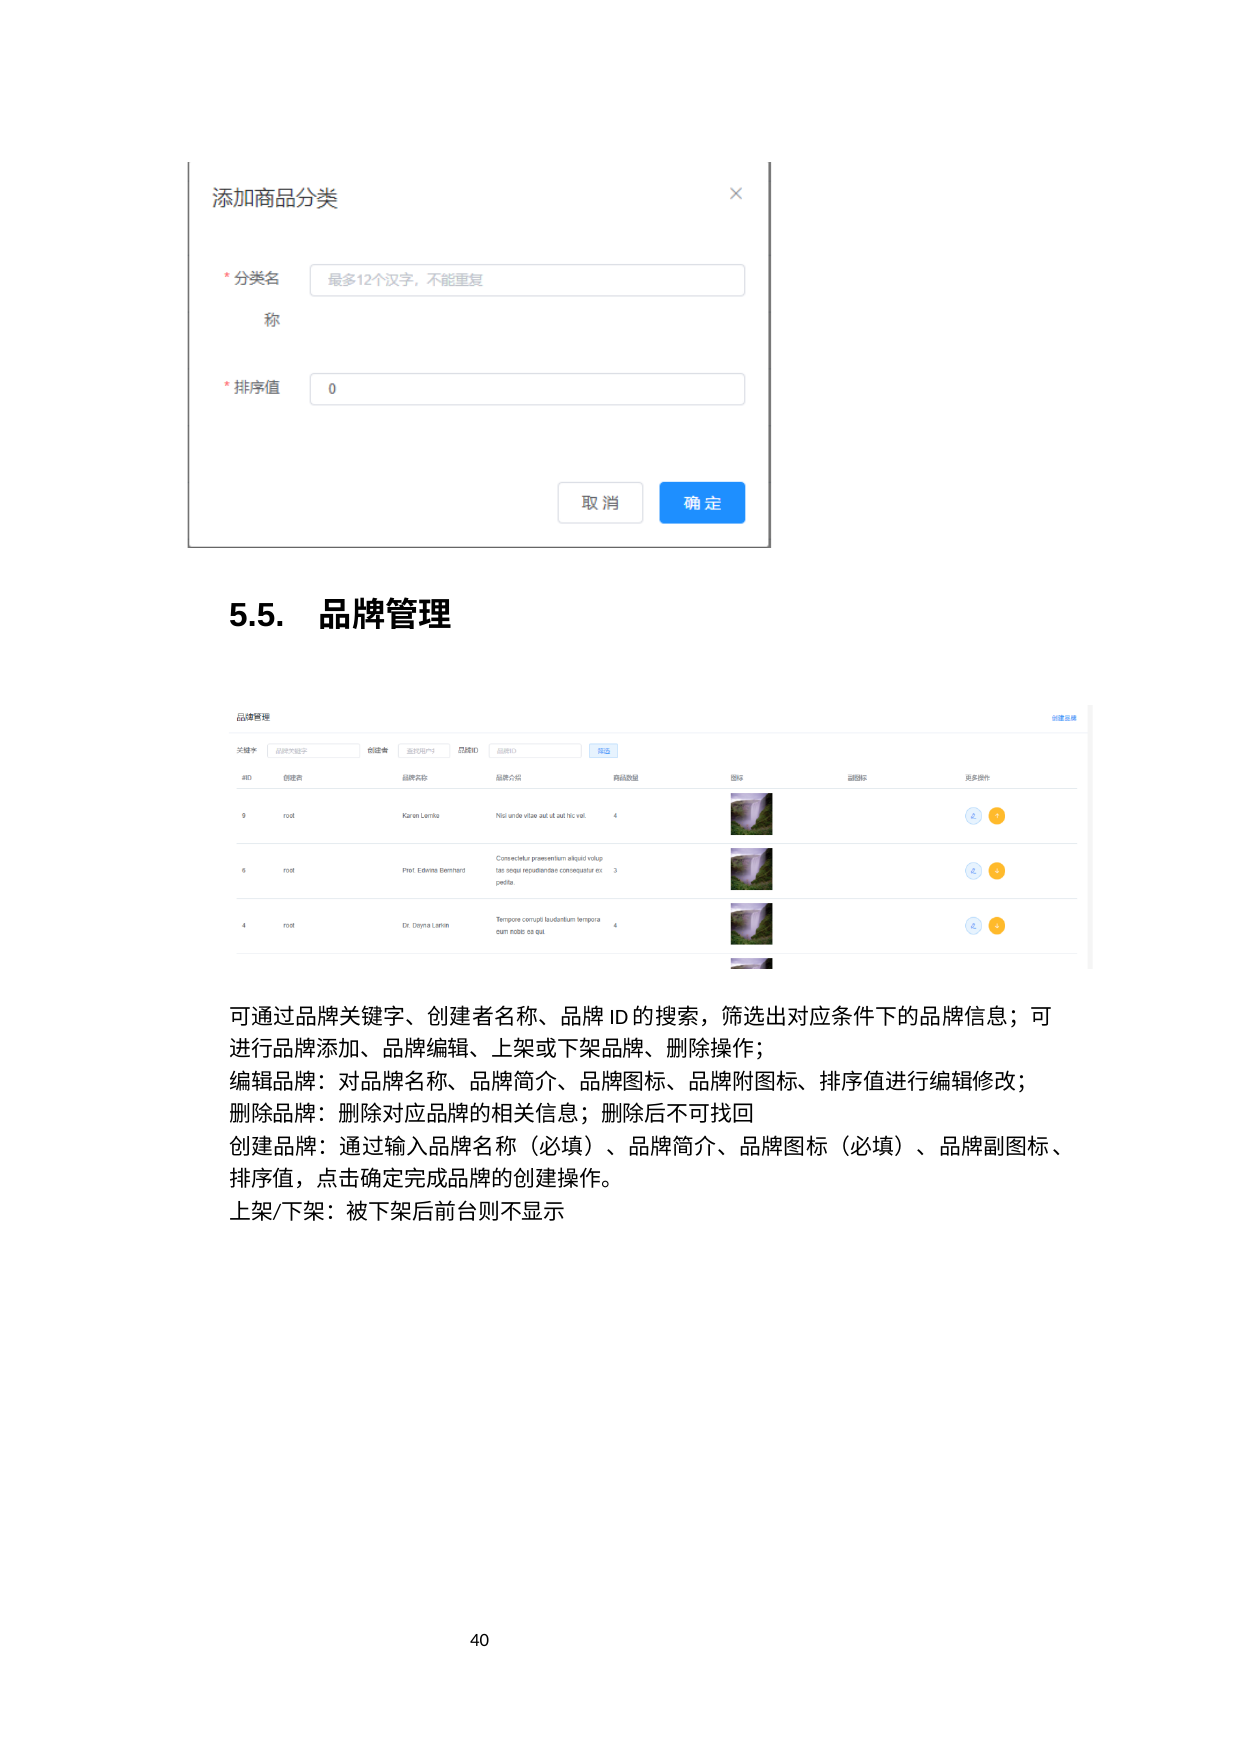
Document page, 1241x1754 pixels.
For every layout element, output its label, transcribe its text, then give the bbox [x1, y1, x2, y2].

list 创建品牌：通过输入品牌名称（必填）、品牌简介、品牌图标（必填）、品牌副图标、排序值，点击确定完成品牌的创建操作。 [229, 1128, 1053, 1193]
list 可通过品牌关键字、创建者名称、品牌ID的搜索，筛选出对应条件下的品牌信息；可进行品牌添加、品牌编辑、上架或下架品牌、删除操作； [229, 998, 1053, 1063]
list 上架/下架：被下架后前台则不显示 [229, 1193, 1053, 1226]
list 删除品牌：删除对应品牌的相关信息；删除后不可找回 [229, 1096, 1053, 1128]
list 编辑品牌：对品牌名称、品牌简介、品牌图标、品牌附图标、排序值进行编辑修改； [229, 1063, 1053, 1096]
picture [187, 162, 772, 548]
picture [228, 705, 1093, 969]
subtitle 品牌管理 [229, 579, 1053, 644]
